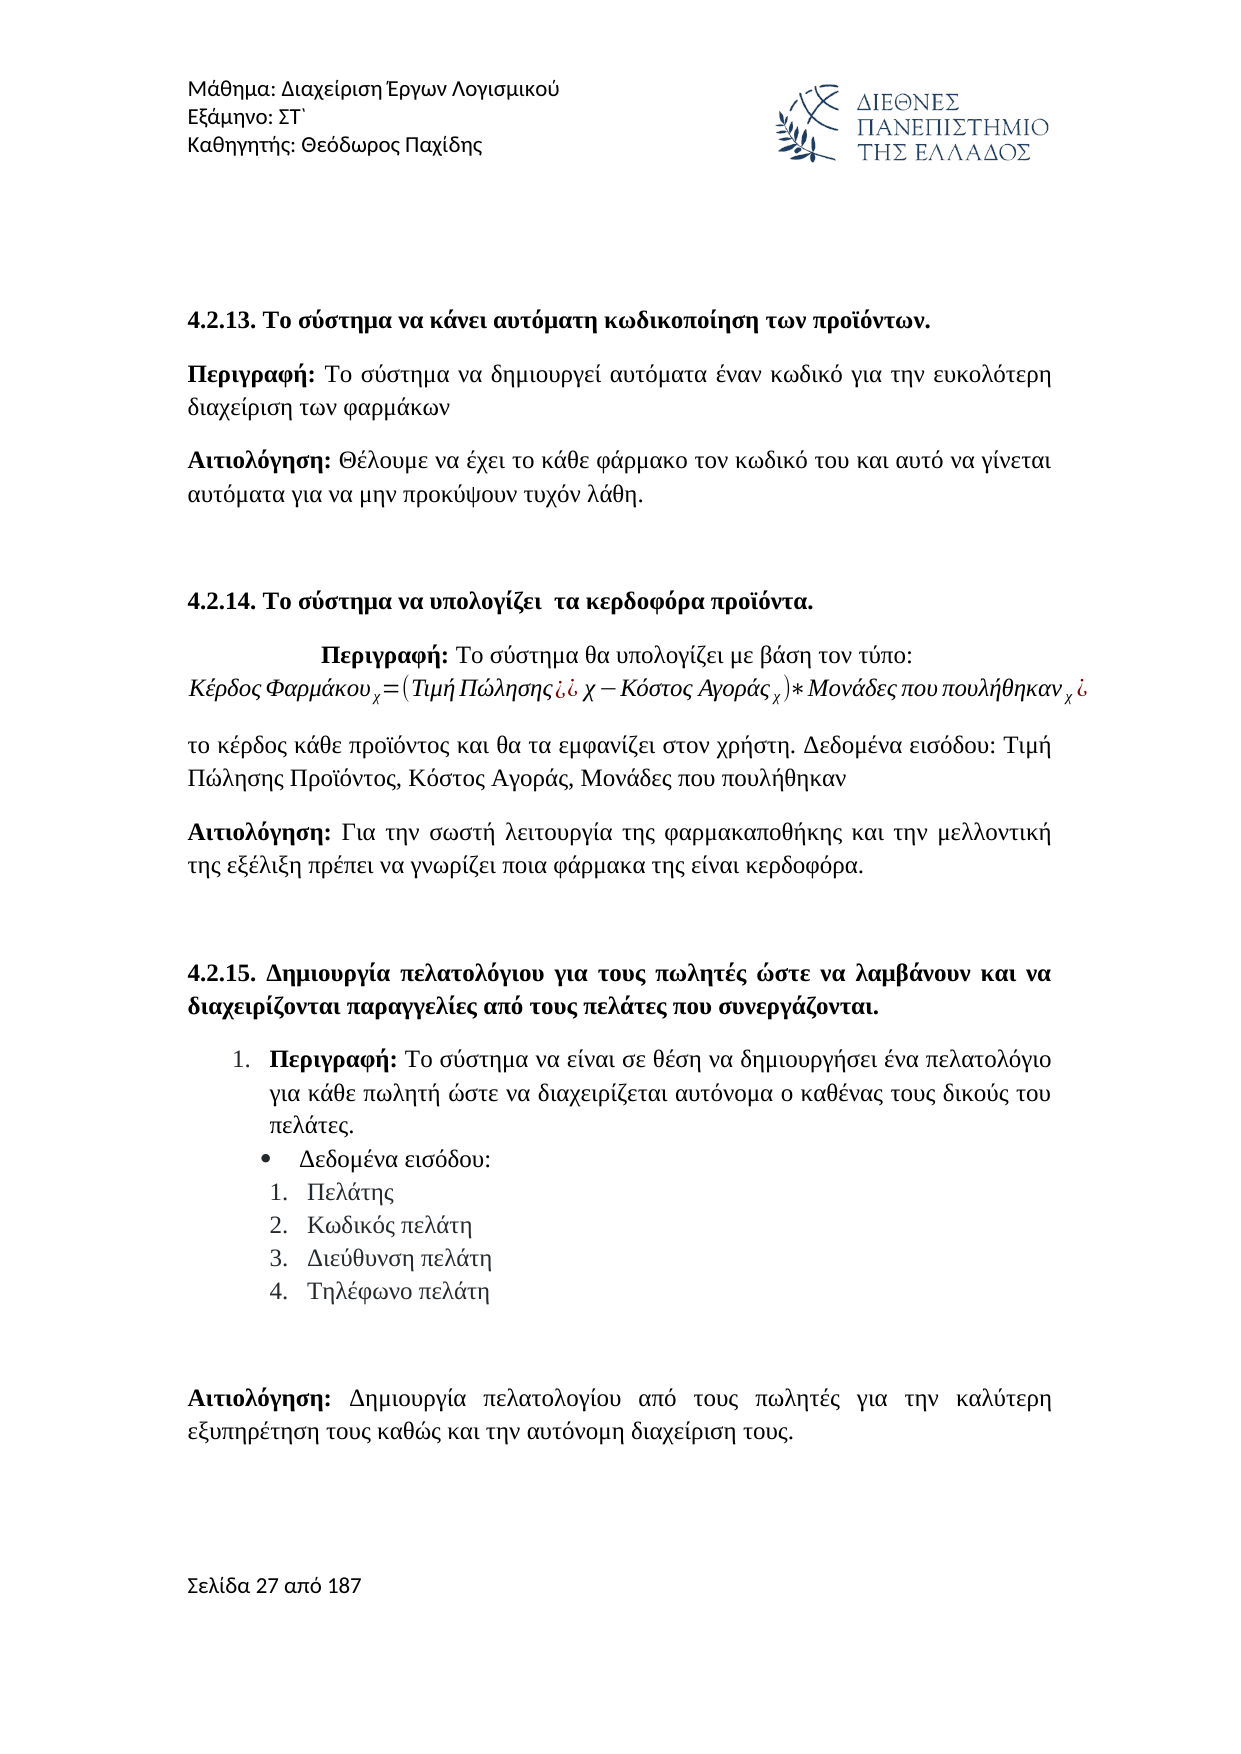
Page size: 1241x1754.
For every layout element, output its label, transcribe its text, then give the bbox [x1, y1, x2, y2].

list Δεδομένα εισόδου: [261, 1144, 1053, 1172]
list Τηλέφωνο πελάτη [269, 1276, 1053, 1304]
text Αιτιολόγηση: Για την σωστή λειτουργία της φαρμακαποθήκης και την μελλοντική της εξέλιξη πρέπει να γνωρίζει ποια φάρμακα της είναι κερδοφόρα. [187, 817, 1053, 879]
text 4.2.13. Το σύστημα να κάνει αυτόματη κωδικοποίηση των προϊόντων. [187, 305, 1053, 334]
list Περιγραφή: Το σύστημα να είναι σε θέση να δημιουργήσει ένα πελατολόγιο για κάθε πωλητή ώστε να διαχειρίζεται αυτόνομα ο καθένας τους δικούς του πελάτες. [232, 1044, 1053, 1139]
text Περιγραφή: Το σύστημα να δημιουργεί αυτόματα έναν κωδικό για την ευκολότερη διαχείριση των φαρμάκων [187, 359, 1053, 421]
text 4.2.14. Το σύστημα να υπολογίζει τα κερδοφόρα προϊόντα. [187, 586, 1053, 615]
list Διεύθυνση πελάτη [269, 1243, 1053, 1271]
text Περιγραφή: Το σύστημα θα υπολογίζει με βάση τον τύπο: [187, 640, 1053, 705]
list Κωδικός πελάτη [269, 1210, 1053, 1238]
text Αιτιολόγηση: Θέλουμε να έχει το κάθε φάρμακο τον κωδικό του και αυτό να γίνεται αυτόματα για να μην προκύψουν τυχόν λάθη. [187, 446, 1053, 507]
list Πελάτης [269, 1177, 1053, 1205]
picture [752, 73, 1073, 174]
text Αιτιολόγηση: Δημιουργία πελατολογίου από τους πωλητές για την καλύτερη εξυπηρέτηση τους καθώς και την αυτόνομη διαχείριση τους. [187, 1383, 1053, 1445]
text 4.2.15. Δημιουργία πελατολόγιου για τους πωλητές ώστε να λαμβάνουν και να διαχειρίζονται παραγγελίες από τους πελάτες που συνεργάζονται. [187, 958, 1053, 1019]
text το κέρδος κάθε προϊόντος και θα τα εμφανίζει στον χρήστη. Δεδομένα εισόδου: Τιμή Πώλησης Προϊόντος, Κόστος Αγοράς, Μονάδες που πουλήθηκαν [187, 730, 1053, 792]
